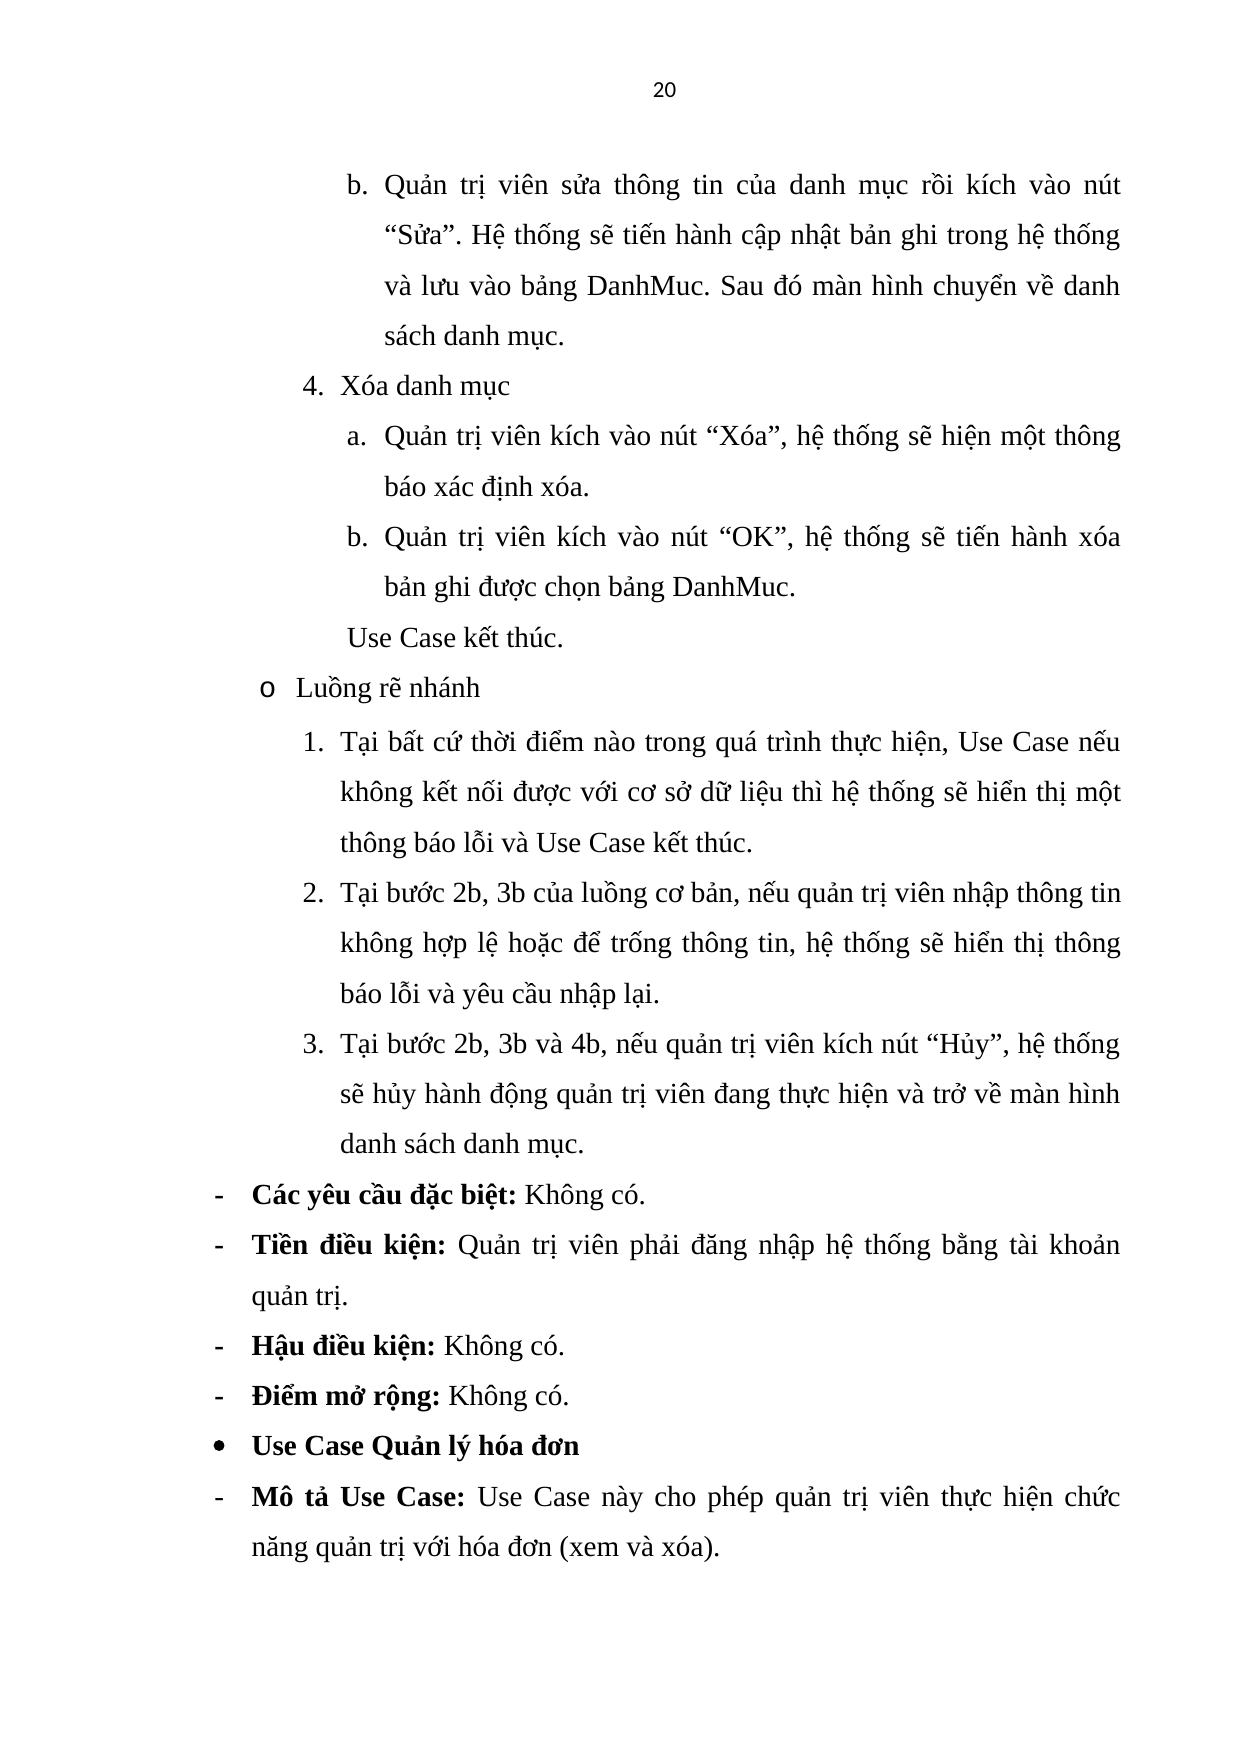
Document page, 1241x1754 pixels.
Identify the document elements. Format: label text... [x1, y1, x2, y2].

list Mô tả Use Case: Use Case này cho phép quản trị viên thực hiện chức năng quản trị với hóa đơn (xem và xóa). [214, 1479, 1122, 1563]
list Điểm mở rộng: Không có. [214, 1378, 1122, 1412]
list Use Case Quản lý hóa đơn [214, 1428, 1122, 1462]
list Tại bước 2b, 3b của luồng cơ bản, nếu quản trị viên nhập thông tin không hợp lệ hoặc để trống thông tin, hệ thống sẽ hiển thị thông báo lỗi và yêu cầu nhập lại. [302, 875, 1122, 1009]
list Tại bất cứ thời điểm nào trong quá trình thực hiện, Use Case nếu không kết nối được với cơ sở dữ liệu thì hệ thống sẽ hiển thị một thông báo lỗi và Use Case kết thúc. [302, 724, 1122, 858]
text Use Case kết thúc. [347, 620, 1122, 653]
list Hậu điều kiện: Không có. [214, 1328, 1122, 1361]
list Các yêu cầu đặc biệt: Không có. [214, 1177, 1122, 1211]
list Xóa danh mục [302, 368, 1122, 402]
list Quản trị viên kích vào nút “OK”, hệ thống sẽ tiến hành xóa bản ghi được chọn bảng DanhMuc. [347, 519, 1122, 603]
list Luồng rẽ nhánh [258, 670, 1122, 706]
list Quản trị viên sửa thông tin của danh mục rồi kích vào nút “Sửa”. Hệ thống sẽ tiến hành cập nhật bản ghi trong hệ thống và lưu vào bảng DanhMuc. Sau đó màn hình chuyển về danh sách danh mục. [347, 167, 1122, 351]
list Tiền điều kiện: Quản trị viên phải đăng nhập hệ thống bằng tài khoản quản trị. [214, 1227, 1122, 1311]
list Tại bước 2b, 3b và 4b, nếu quản trị viên kích nút “Hủy”, hệ thống sẽ hủy hành động quản trị viên đang thực hiện và trở về màn hình danh sách danh mục. [302, 1026, 1122, 1160]
list Quản trị viên kích vào nút “Xóa”, hệ thống sẽ hiện một thông báo xác định xóa. [347, 418, 1122, 502]
